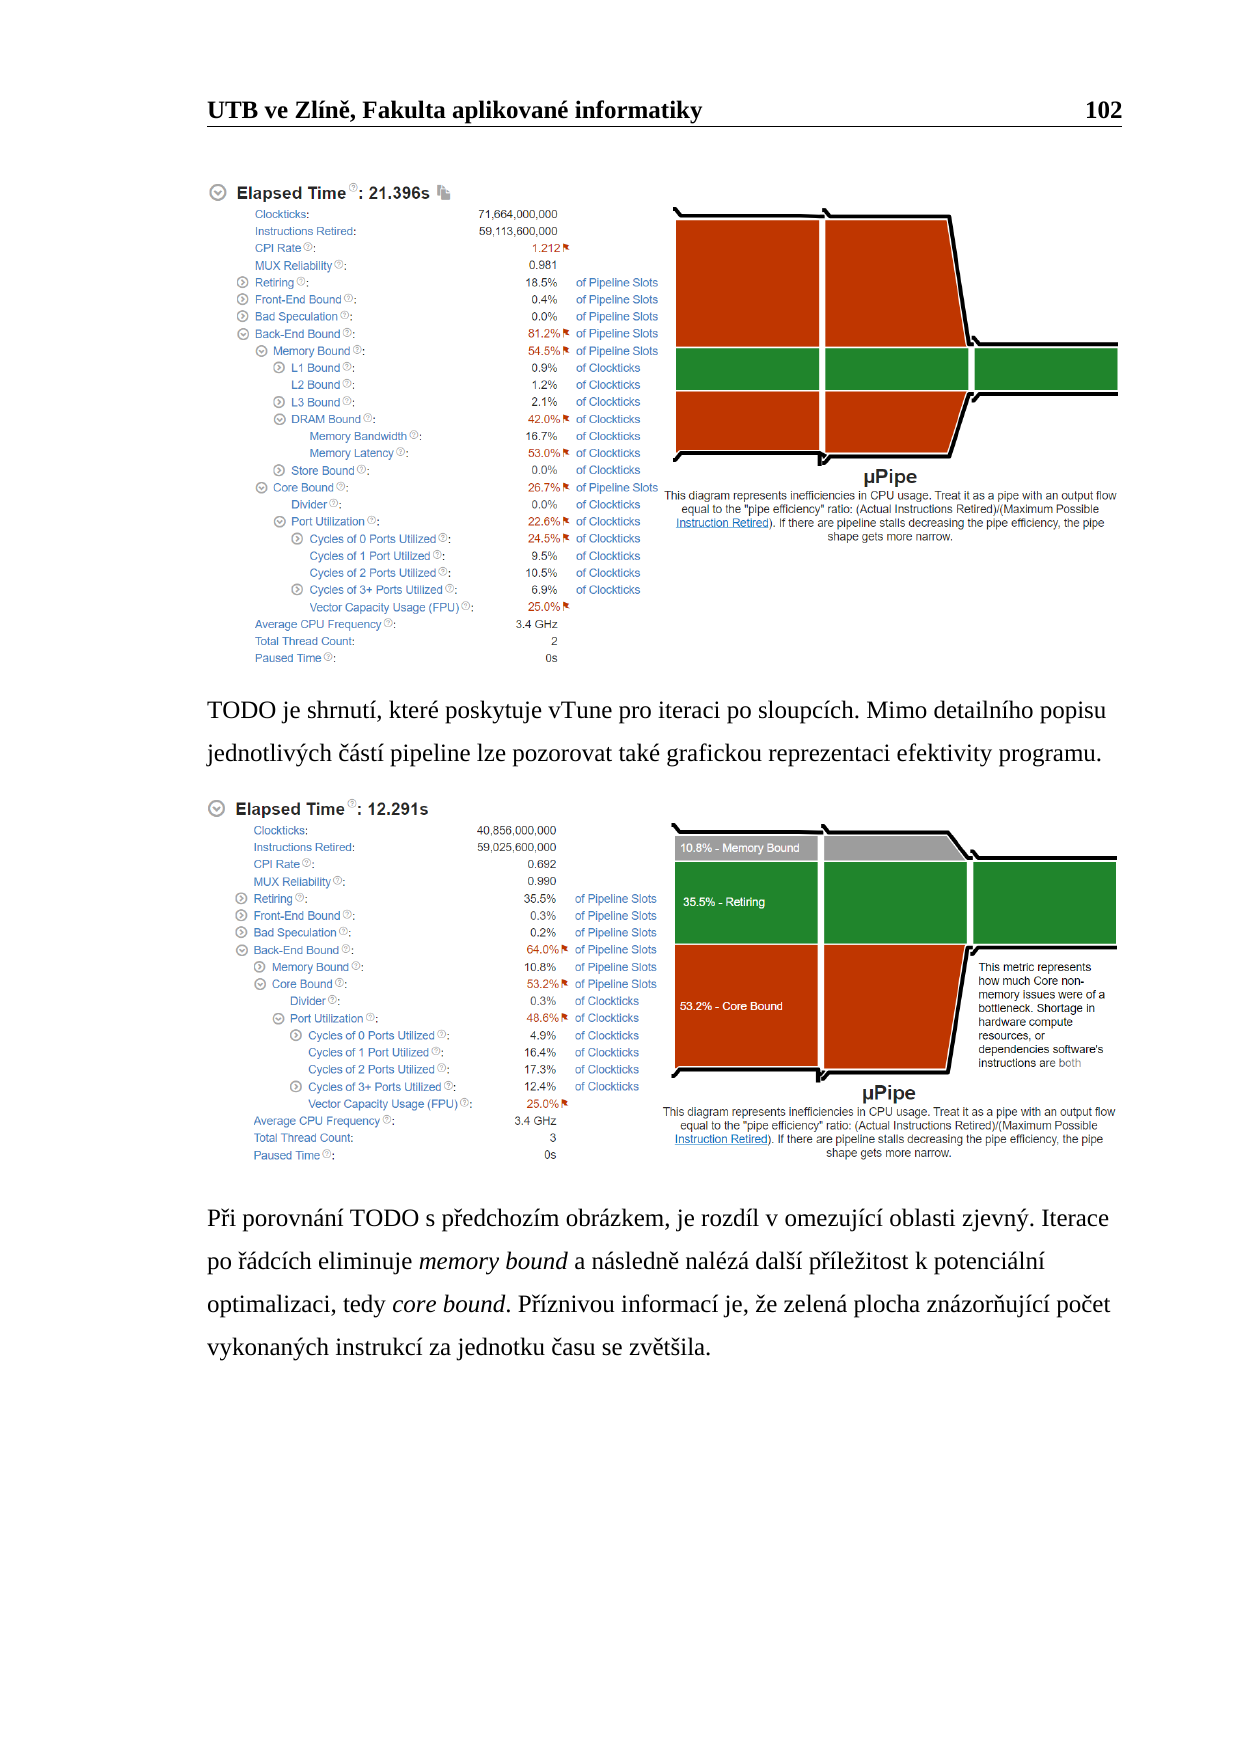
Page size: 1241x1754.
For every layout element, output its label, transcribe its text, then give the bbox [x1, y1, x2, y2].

text TODO je shrnutí, které poskytuje vTune pro iteraci po sloupcích. Mimo detailního popisu jednotlivých částí pipeline lze pozorovat také grafickou reprezentaci efektivity programu. [207, 695, 1122, 767]
picture [206, 793, 1123, 1176]
text Při porovnání TODO s předchozím obrázkem, je rozdíl v omezující oblasti zjevný. Iterace po řádcích eliminuje memory bound a následně nalézá další příležitost k potenciální optimalizaci, tedy core bound. Příznivou informací je, že zelená plocha znázorňující počet vykonaných instrukcí za jednotku času se zvětšila. [207, 1203, 1122, 1361]
picture [206, 177, 1123, 669]
